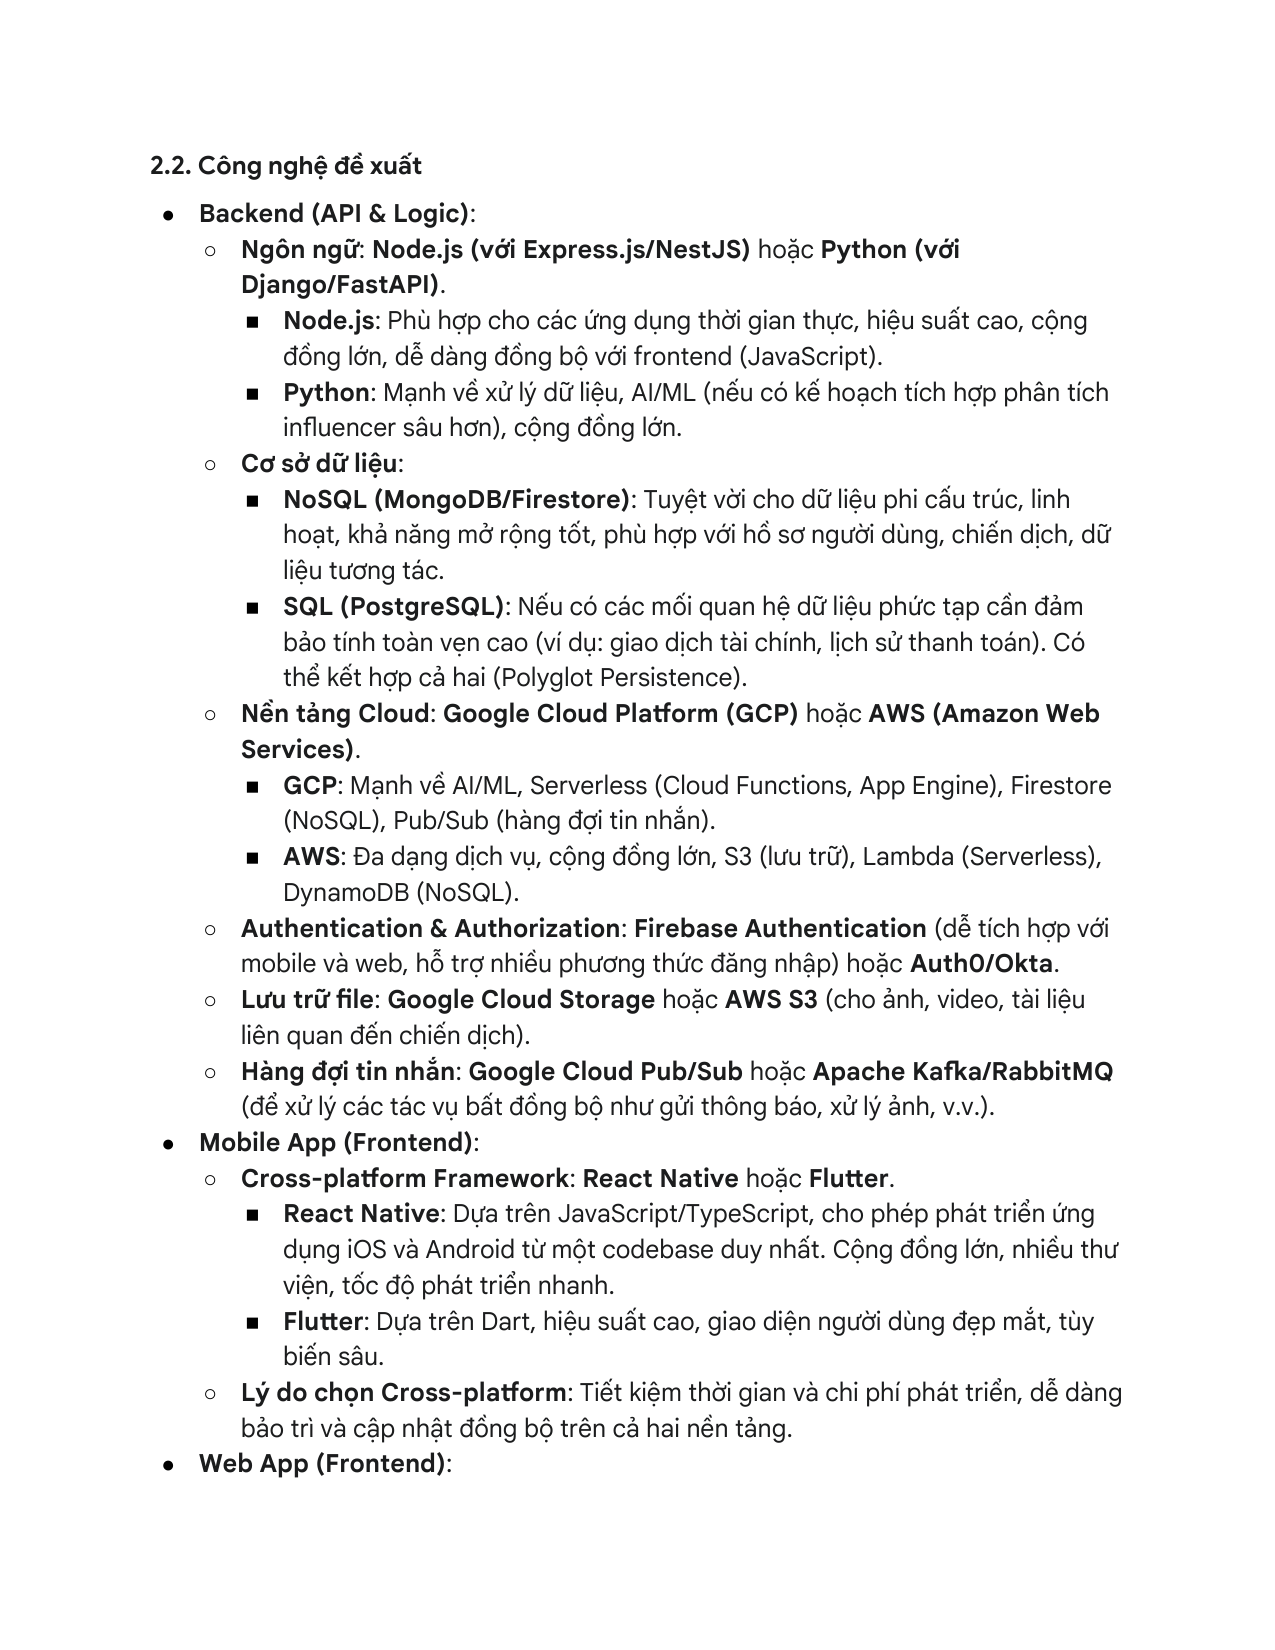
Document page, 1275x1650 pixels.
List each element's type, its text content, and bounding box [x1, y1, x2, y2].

list Nền tảng Cloud: Google Cloud Platform (GCP) hoặc AWS (Amazon Web Services). [203, 698, 1125, 766]
list Web App (Frontend): [161, 1449, 1125, 1480]
list Cross-platform Framework: React Native hoặc Flutter. [203, 1163, 1125, 1194]
list Cơ sở dữ liệu: [203, 448, 1125, 480]
list Ngôn ngữ: Node.js (với Express.js/NestJS) hoặc Python (với Django/FastAPI). [203, 234, 1125, 301]
list React Native: Dựa trên JavaScript/TypeScript, cho phép phát triển ứng dụng iOS và Android từ một codebase duy nhất. Cộng đồng lớn, nhiều thư viện, tốc độ phát triển nhanh. [245, 1199, 1125, 1301]
list Python: Mạnh về xử lý dữ liệu, AI/ML (nếu có kế hoạch tích hợp phân tích influencer sâu hơn), cộng đồng lớn. [245, 377, 1125, 444]
list NoSQL (MongoDB/Firestore): Tuyệt vời cho dữ liệu phi cấu trúc, linh hoạt, khả năng mở rộng tốt, phù hợp với hồ sơ người dùng, chiến dịch, dữ liệu tương tác. [245, 484, 1125, 587]
list AWS: Đa dạng dịch vụ, cộng đồng lớn, S3 (lưu trữ), Lambda (Serverless), DynamoDB (NoSQL). [245, 841, 1125, 908]
list Authentication & Authorization: Firebase Authentication (dễ tích hợp với mobile và web, hỗ trợ nhiều phương thức đăng nhập) hoặc Auth0/Okta. [203, 913, 1125, 980]
list Hàng đợi tin nhắn: Google Cloud Pub/Sub hoặc Apache Kafka/RabbitMQ (để xử lý các tác vụ bất đồng bộ như gửi thông báo, xử lý ảnh, v.v.). [203, 1056, 1125, 1123]
list Lưu trữ file: Google Cloud Storage hoặc AWS S3 (cho ảnh, video, tài liệu liên quan đến chiến dịch). [203, 984, 1125, 1051]
list Backend (API & Logic): [161, 198, 1125, 229]
list GCP: Mạnh về AI/ML, Serverless (Cloud Functions, App Engine), Firestore (NoSQL), Pub/Sub (hàng đợi tin nhắn). [245, 770, 1125, 837]
list Mobile App (Frontend): [161, 1127, 1125, 1158]
list SQL (PostgreSQL): Nếu có các mối quan hệ dữ liệu phức tạp cần đảm bảo tính toàn vẹn cao (ví dụ: giao dịch tài chính, lịch sử thanh toán). Có thể kết hợp cả hai (Polyglot Persistence). [245, 591, 1125, 694]
list Flutter: Dựa trên Dart, hiệu suất cao, giao diện người dùng đẹp mắt, tùy biến sâu. [245, 1306, 1125, 1373]
list Node.js: Phù hợp cho các ứng dụng thời gian thực, hiệu suất cao, cộng đồng lớn, dễ dàng đồng bộ với frontend (JavaScript). [245, 305, 1125, 372]
list Lý do chọn Cross-platform: Tiết kiệm thời gian và chi phí phát triển, dễ dàng bảo trì và cập nhật đồng bộ trên cả hai nền tảng. [203, 1377, 1125, 1444]
subtitle 2.2. Công nghệ đề xuất [150, 150, 1125, 181]
